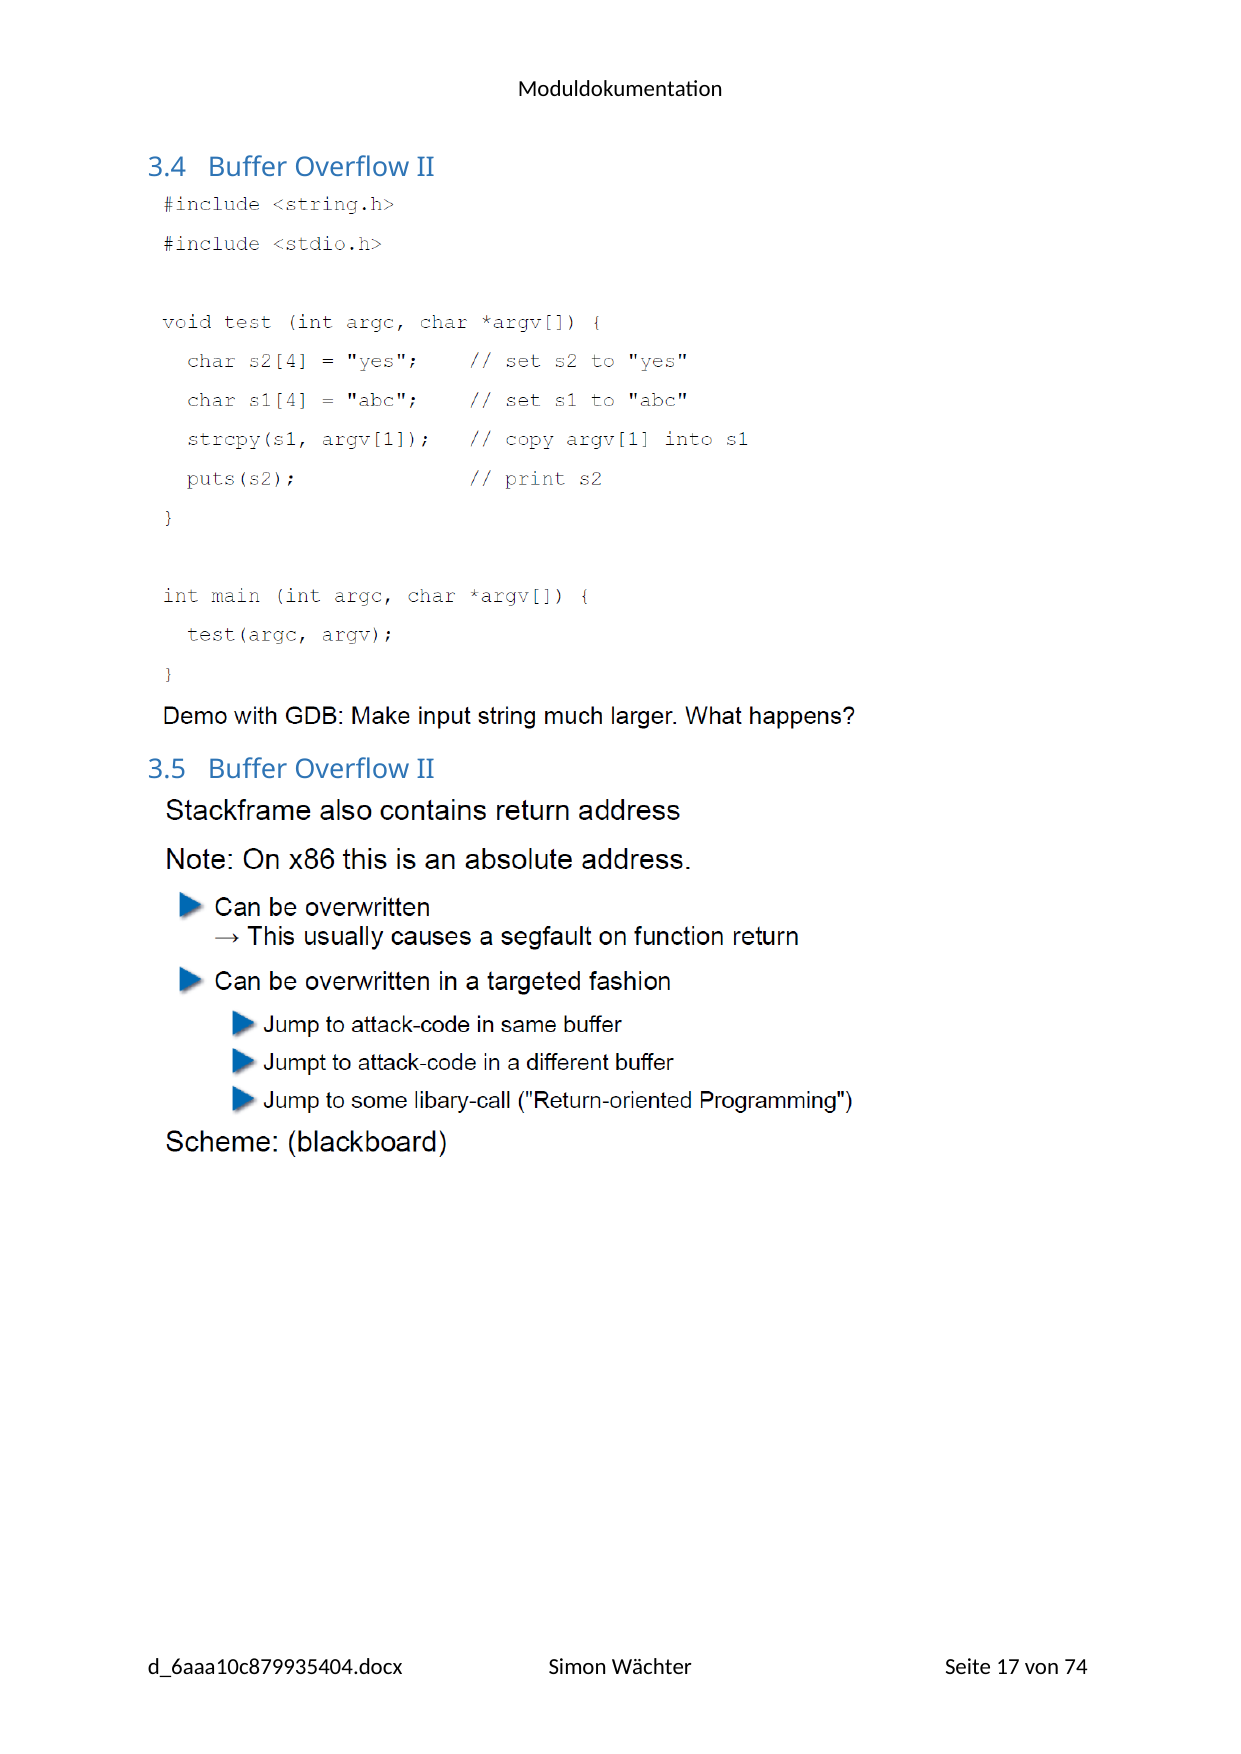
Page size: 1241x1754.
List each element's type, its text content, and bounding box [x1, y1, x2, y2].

picture [147, 187, 1093, 732]
subtitle Buffer Overflow II [148, 750, 1093, 787]
picture [147, 789, 1093, 1176]
subtitle Buffer Overflow II [148, 148, 1093, 184]
